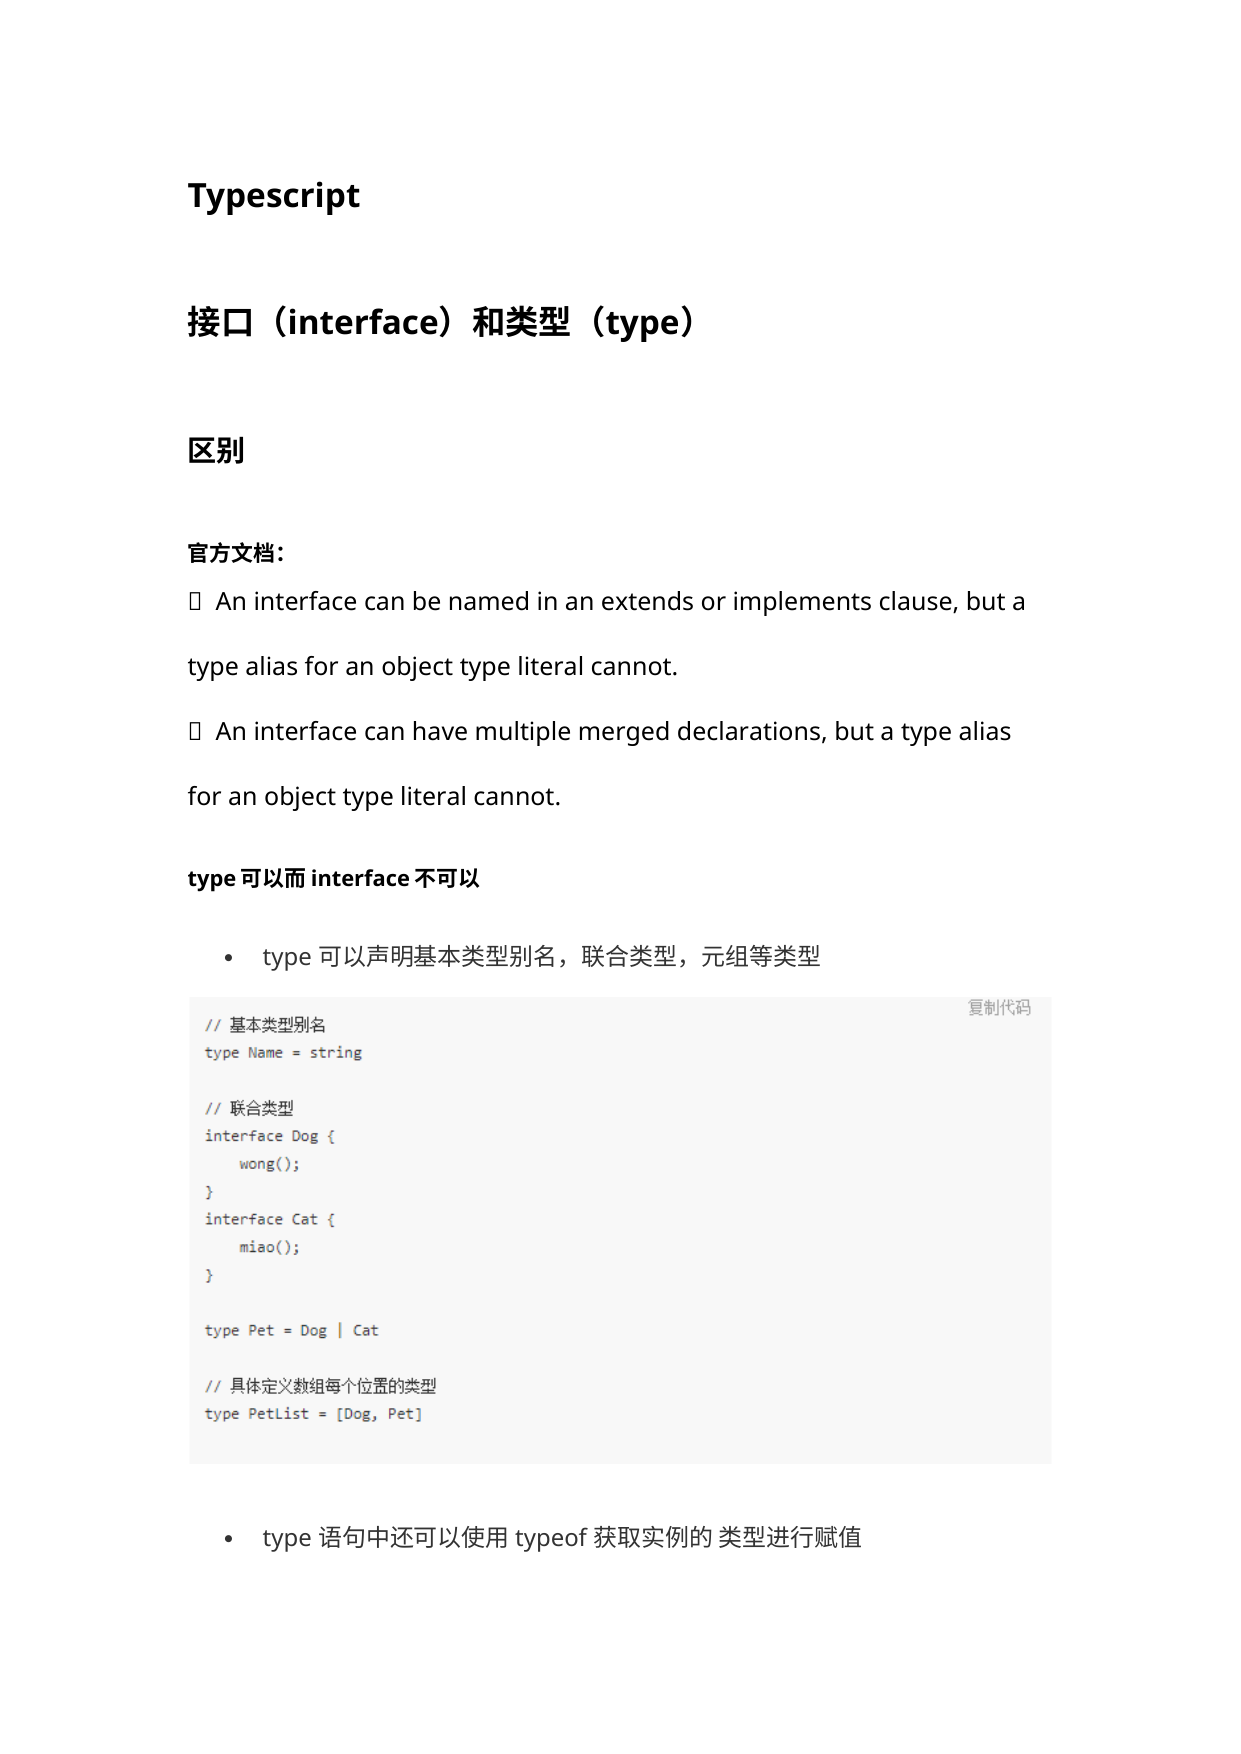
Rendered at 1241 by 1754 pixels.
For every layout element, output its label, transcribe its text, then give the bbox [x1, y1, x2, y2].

subtitle 接口（interface）和类型（type） [187, 287, 1053, 352]
subtitle Typescript [187, 162, 1053, 227]
text type可以而interface不可以 [187, 861, 1053, 893]
text  An interface can have multiple merged declarations, but a type alias for an object type literal cannot. [187, 698, 1053, 828]
list type 可以声明基本类型别名，联合类型，元组等类型 [225, 922, 1053, 987]
list type 语句中还可以使用 typeof 获取实例的 类型进行赋值 [225, 1504, 1053, 1569]
text 官方文档： [187, 536, 1053, 568]
text  An interface can be named in an extends or implements clause, but a type alias for an object type literal cannot. [187, 568, 1053, 698]
subtitle 区别 [187, 417, 1053, 482]
picture [187, 997, 1053, 1464]
